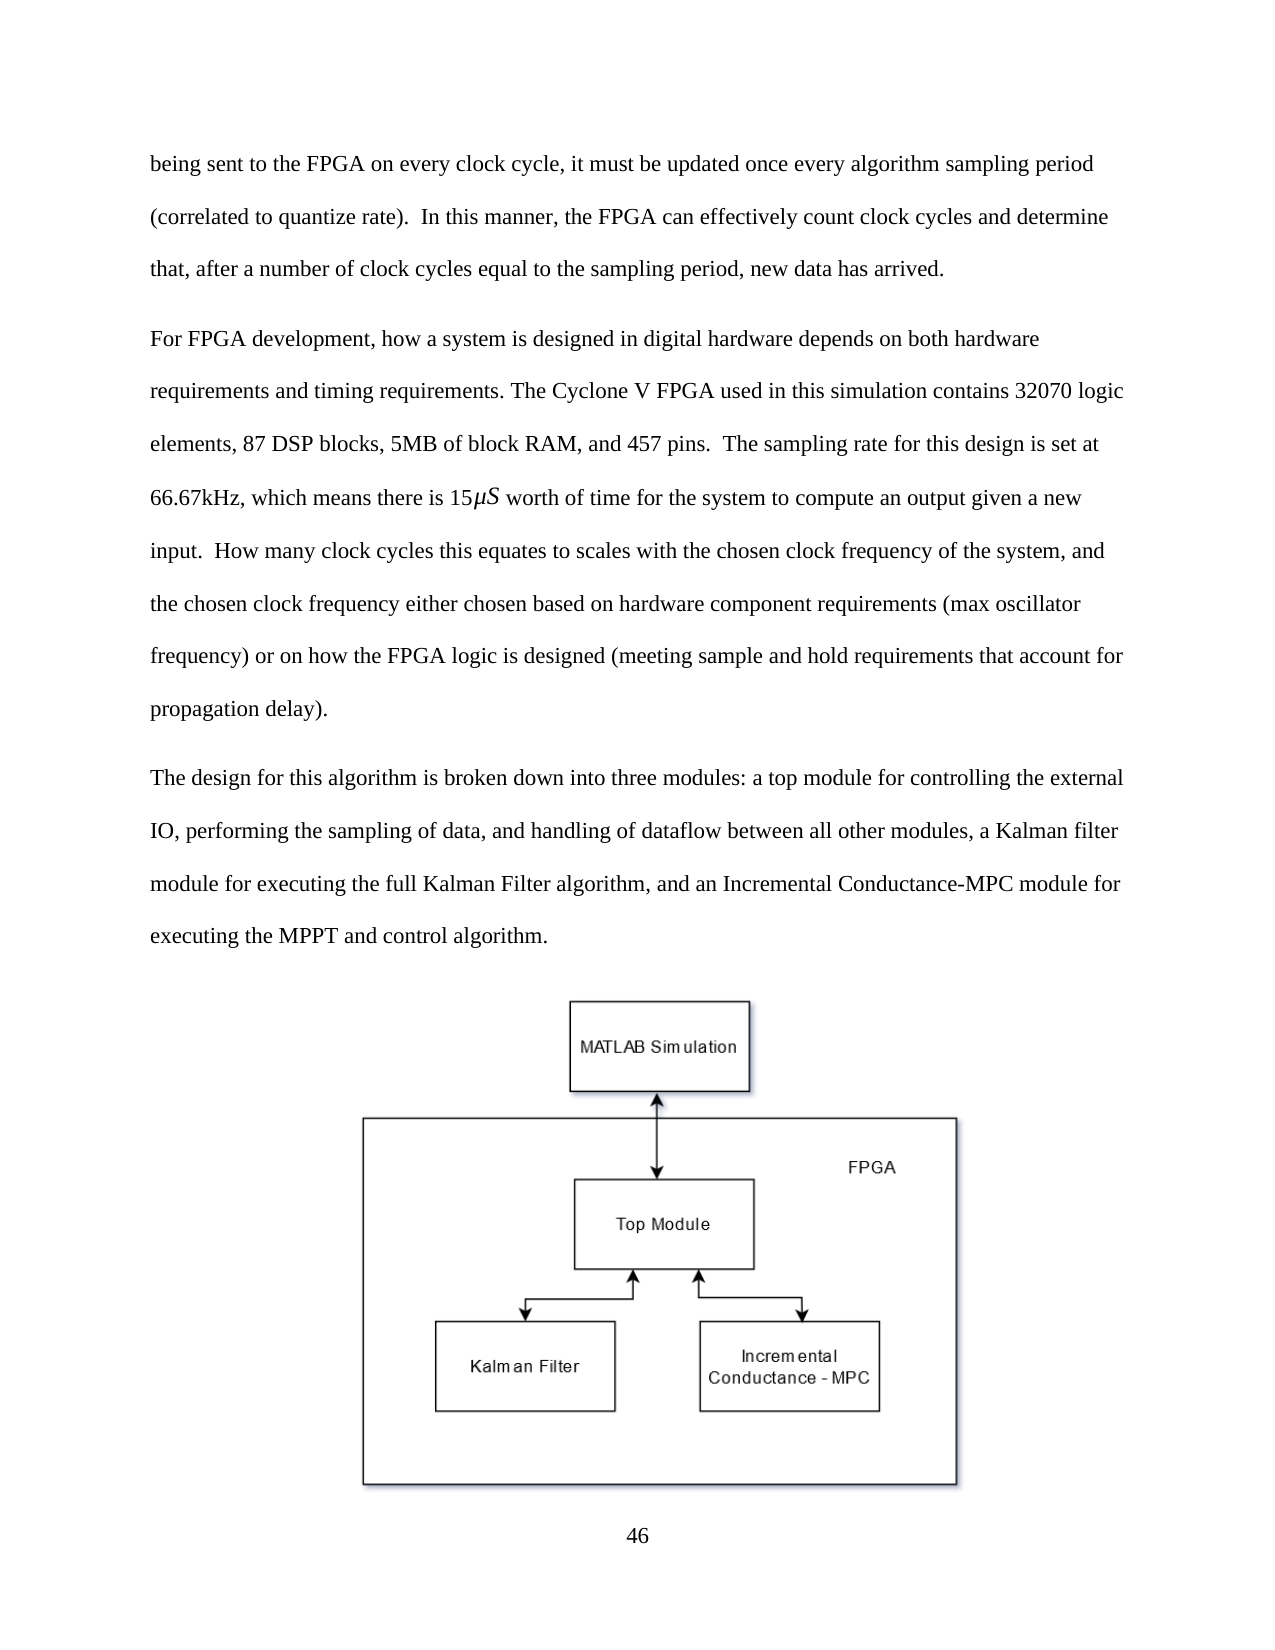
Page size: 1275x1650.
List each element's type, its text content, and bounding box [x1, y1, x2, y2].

text For FPGA development, how a system is designed in digital hardware depends on both hardware requirements and timing requirements. The Cyclone V FPGA used in this simulation contains 32070 logic elements, 87 DSP blocks, 5MB of block RAM, and 457 pins. The sampling rate for this design is set at 66.67kHz, which means there is 15 worth of time for the system to compute an output given a new input. How many clock cycles this equates to scales with the chosen clock frequency of the system, and the chosen clock frequency either chosen based on hardware component requirements (max oscillator frequency) or on how the FPGA logic is designed (meeting sample and hold requirements that account for propagation delay). [150, 325, 1125, 721]
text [150, 150, 1125, 282]
picture [299, 991, 976, 1497]
text The design for this algorithm is broken down into three modules: a top module for controlling the external IO, performing the sampling of data, and handling of dataflow between all other modules, a Kalman filter module for executing the full Kalman Filter algorithm, and an Incremental Conductance-MPC module for executing the MPPT and control algorithm. [150, 764, 1125, 949]
